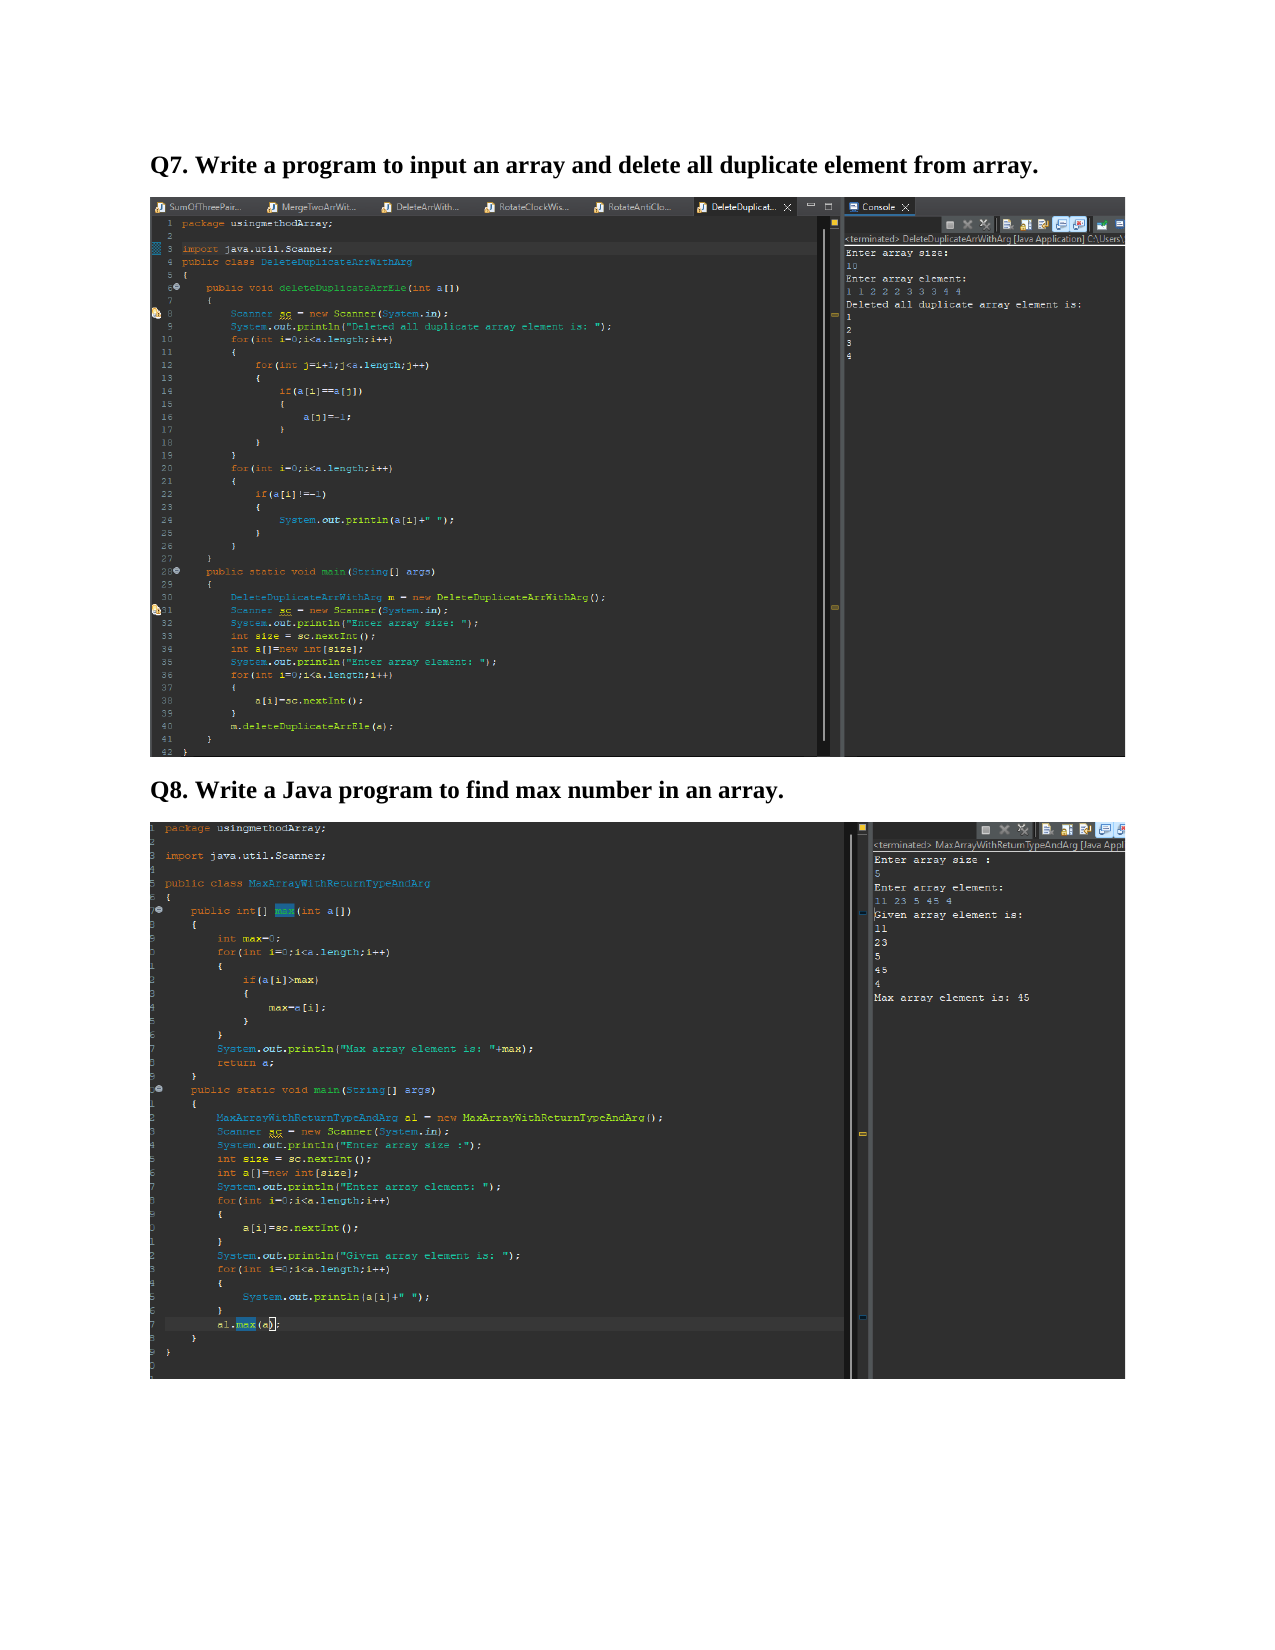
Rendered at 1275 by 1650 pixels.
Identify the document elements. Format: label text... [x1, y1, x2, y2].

picture [150, 197, 1125, 757]
text Q7. Write a program to input an array and delete all duplicate element from array. [150, 150, 1125, 179]
picture [150, 822, 1125, 1379]
text Q8. Write a Java program to find max number in an array. [150, 775, 1125, 804]
